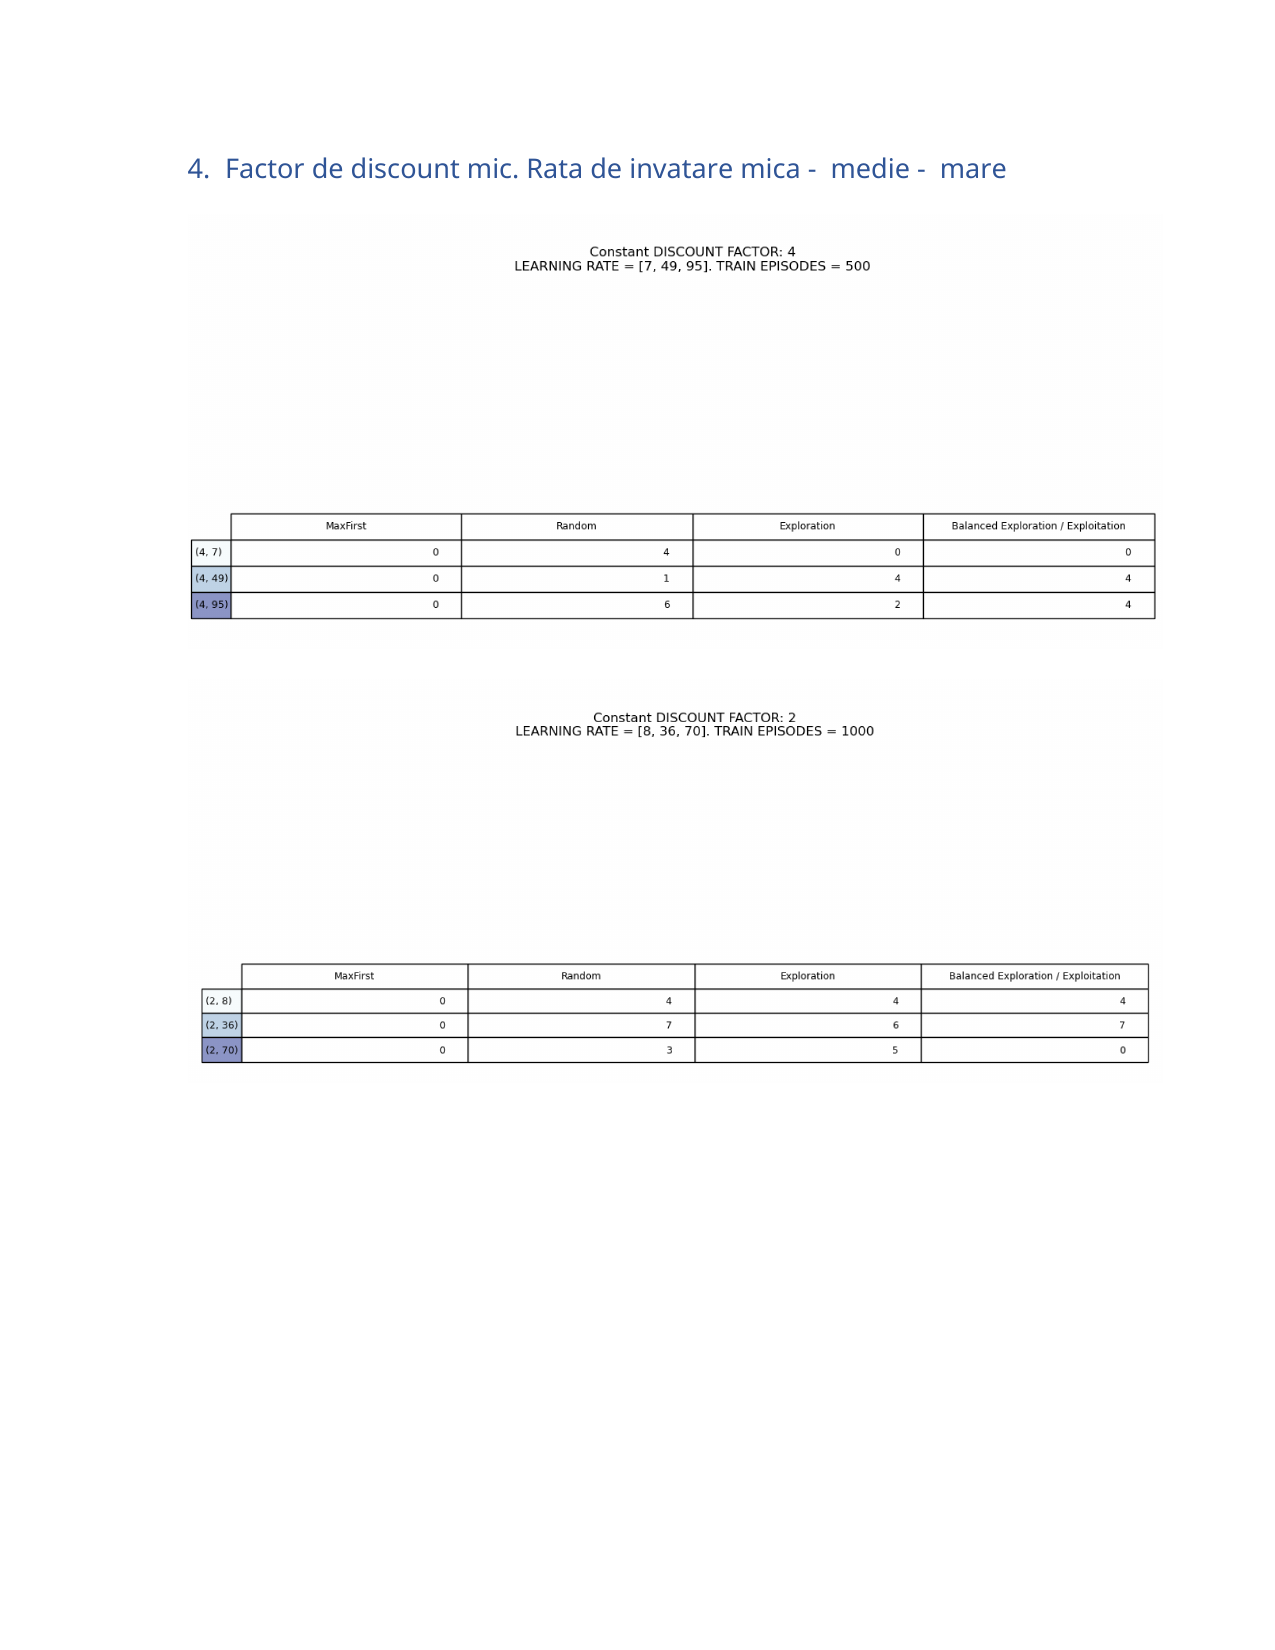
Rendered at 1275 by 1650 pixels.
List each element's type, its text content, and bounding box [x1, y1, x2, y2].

picture [187, 679, 1163, 1083]
subtitle Factor de discount mic. Rata de invatare mica - medie - mare [187, 150, 1125, 187]
picture [187, 214, 1163, 649]
